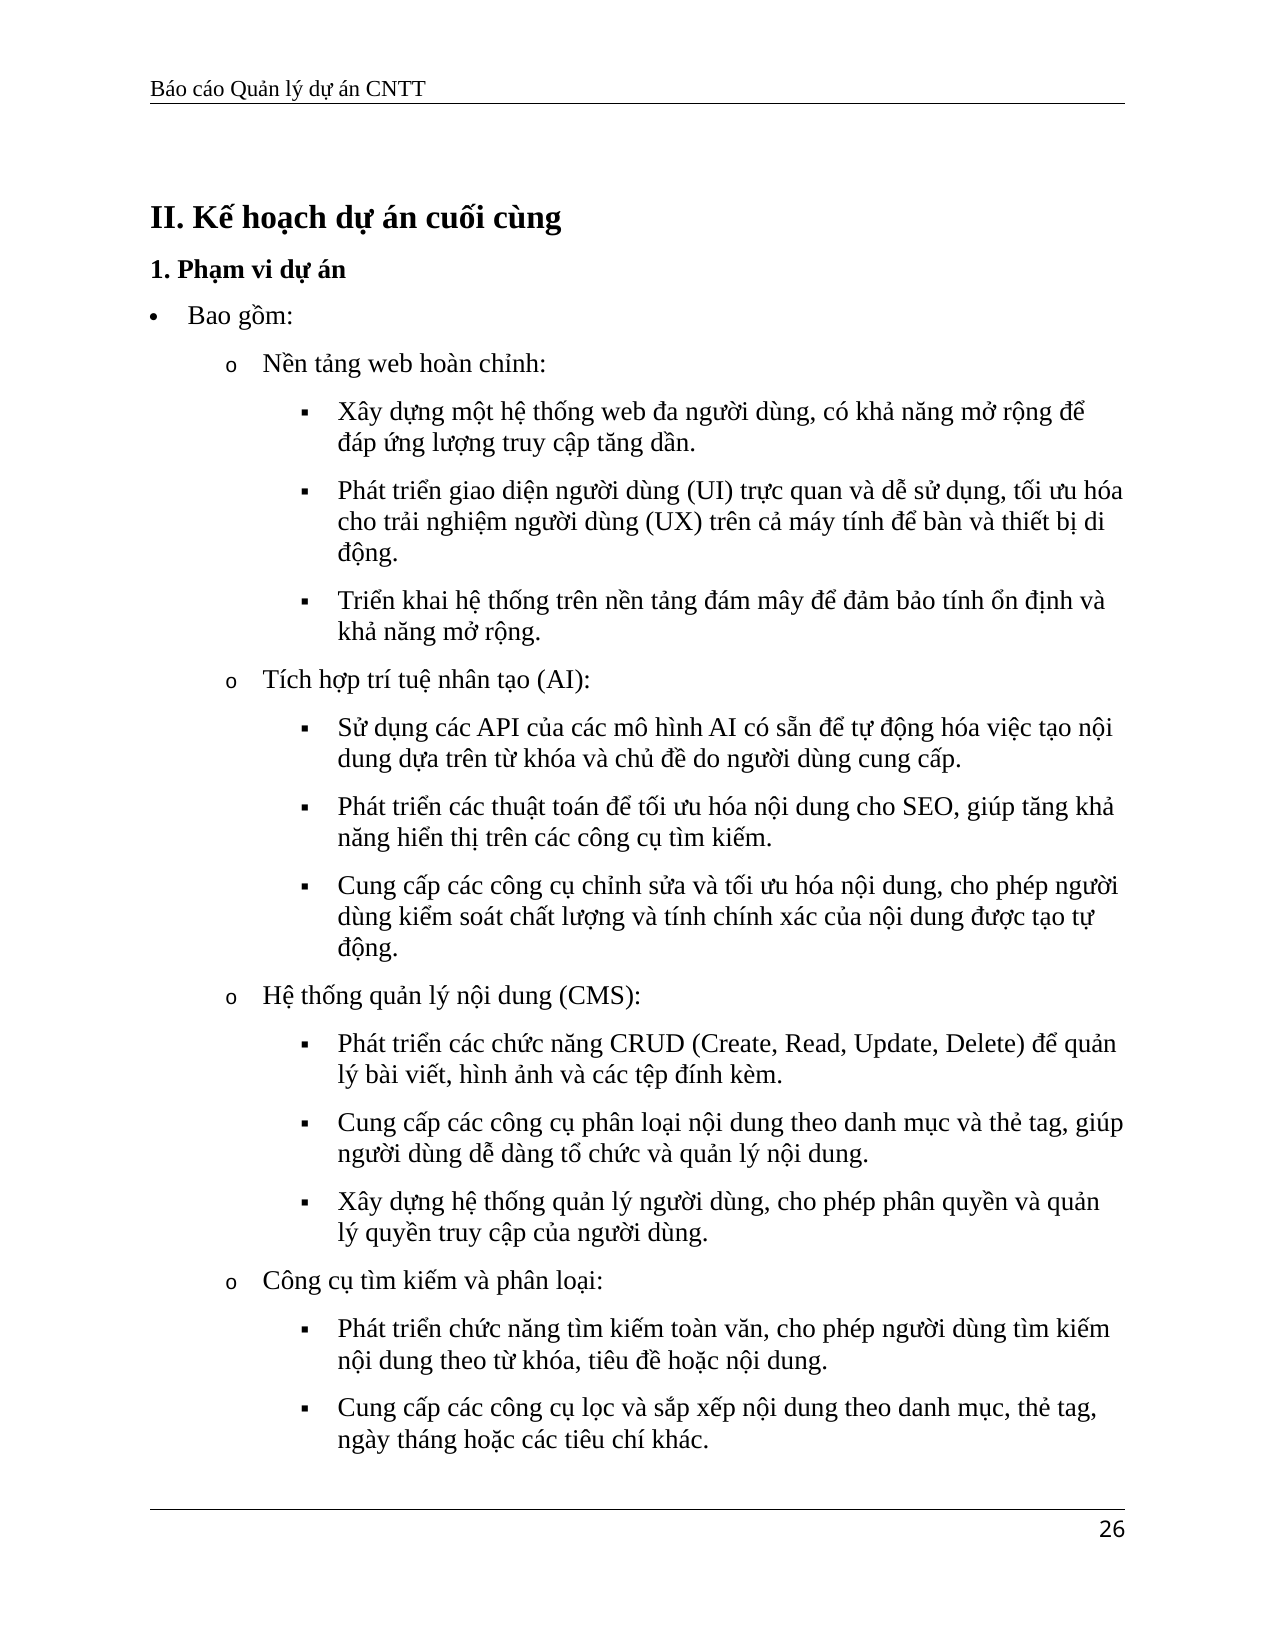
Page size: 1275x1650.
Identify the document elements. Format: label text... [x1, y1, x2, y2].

list Nền tảng web hoàn chỉnh: [225, 347, 1125, 378]
subtitle 1. Phạm vi dự án [150, 253, 1125, 284]
list Cung cấp các công cụ chỉnh sửa và tối ưu hóa nội dung, cho phép người dùng kiểm soát chất lượng và tính chính xác của nội dung được tạo tự động. [300, 869, 1125, 963]
list Cung cấp các công cụ lọc và sắp xếp nội dung theo danh mục, thẻ tag, ngày tháng hoặc các tiêu chí khác. [300, 1392, 1125, 1454]
list Cung cấp các công cụ phân loại nội dung theo danh mục và thẻ tag, giúp người dùng dễ dàng tổ chức và quản lý nội dung. [300, 1106, 1125, 1169]
list Xây dựng một hệ thống web đa người dùng, có khả năng mở rộng để đáp ứng lượng truy cập tăng dần. [300, 395, 1125, 457]
subtitle II. Kế hoạch dự án cuối cùng [150, 198, 1125, 236]
list Tích hợp trí tuệ nhân tạo (AI): [225, 663, 1125, 694]
list Xây dựng hệ thống quản lý người dùng, cho phép phân quyền và quản lý quyền truy cập của người dùng. [300, 1185, 1125, 1248]
list Hệ thống quản lý nội dung (CMS): [225, 979, 1125, 1011]
list Phát triển giao diện người dùng (UI) trực quan và dễ sử dụng, tối ưu hóa cho trải nghiệm người dùng (UX) trên cả máy tính để bàn và thiết bị di động. [300, 474, 1125, 567]
list Triển khai hệ thống trên nền tảng đám mây để đảm bảo tính ổn định và khả năng mở rộng. [300, 584, 1125, 646]
list Phát triển các chức năng CRUD (Create, Read, Update, Delete) để quản lý bài viết, hình ảnh và các tệp đính kèm. [300, 1027, 1125, 1090]
list Bao gồm: [150, 299, 1125, 330]
list Công cụ tìm kiếm và phân loại: [225, 1264, 1125, 1296]
list Phát triển các thuật toán để tối ưu hóa nội dung cho SEO, giúp tăng khả năng hiển thị trên các công cụ tìm kiếm. [300, 790, 1125, 852]
list Phát triển chức năng tìm kiếm toàn văn, cho phép người dùng tìm kiếm nội dung theo từ khóa, tiêu đề hoặc nội dung. [300, 1313, 1125, 1375]
list Sử dụng các API của các mô hình AI có sẵn để tự động hóa việc tạo nội dung dựa trên từ khóa và chủ đề do người dùng cung cấp. [300, 711, 1125, 773]
